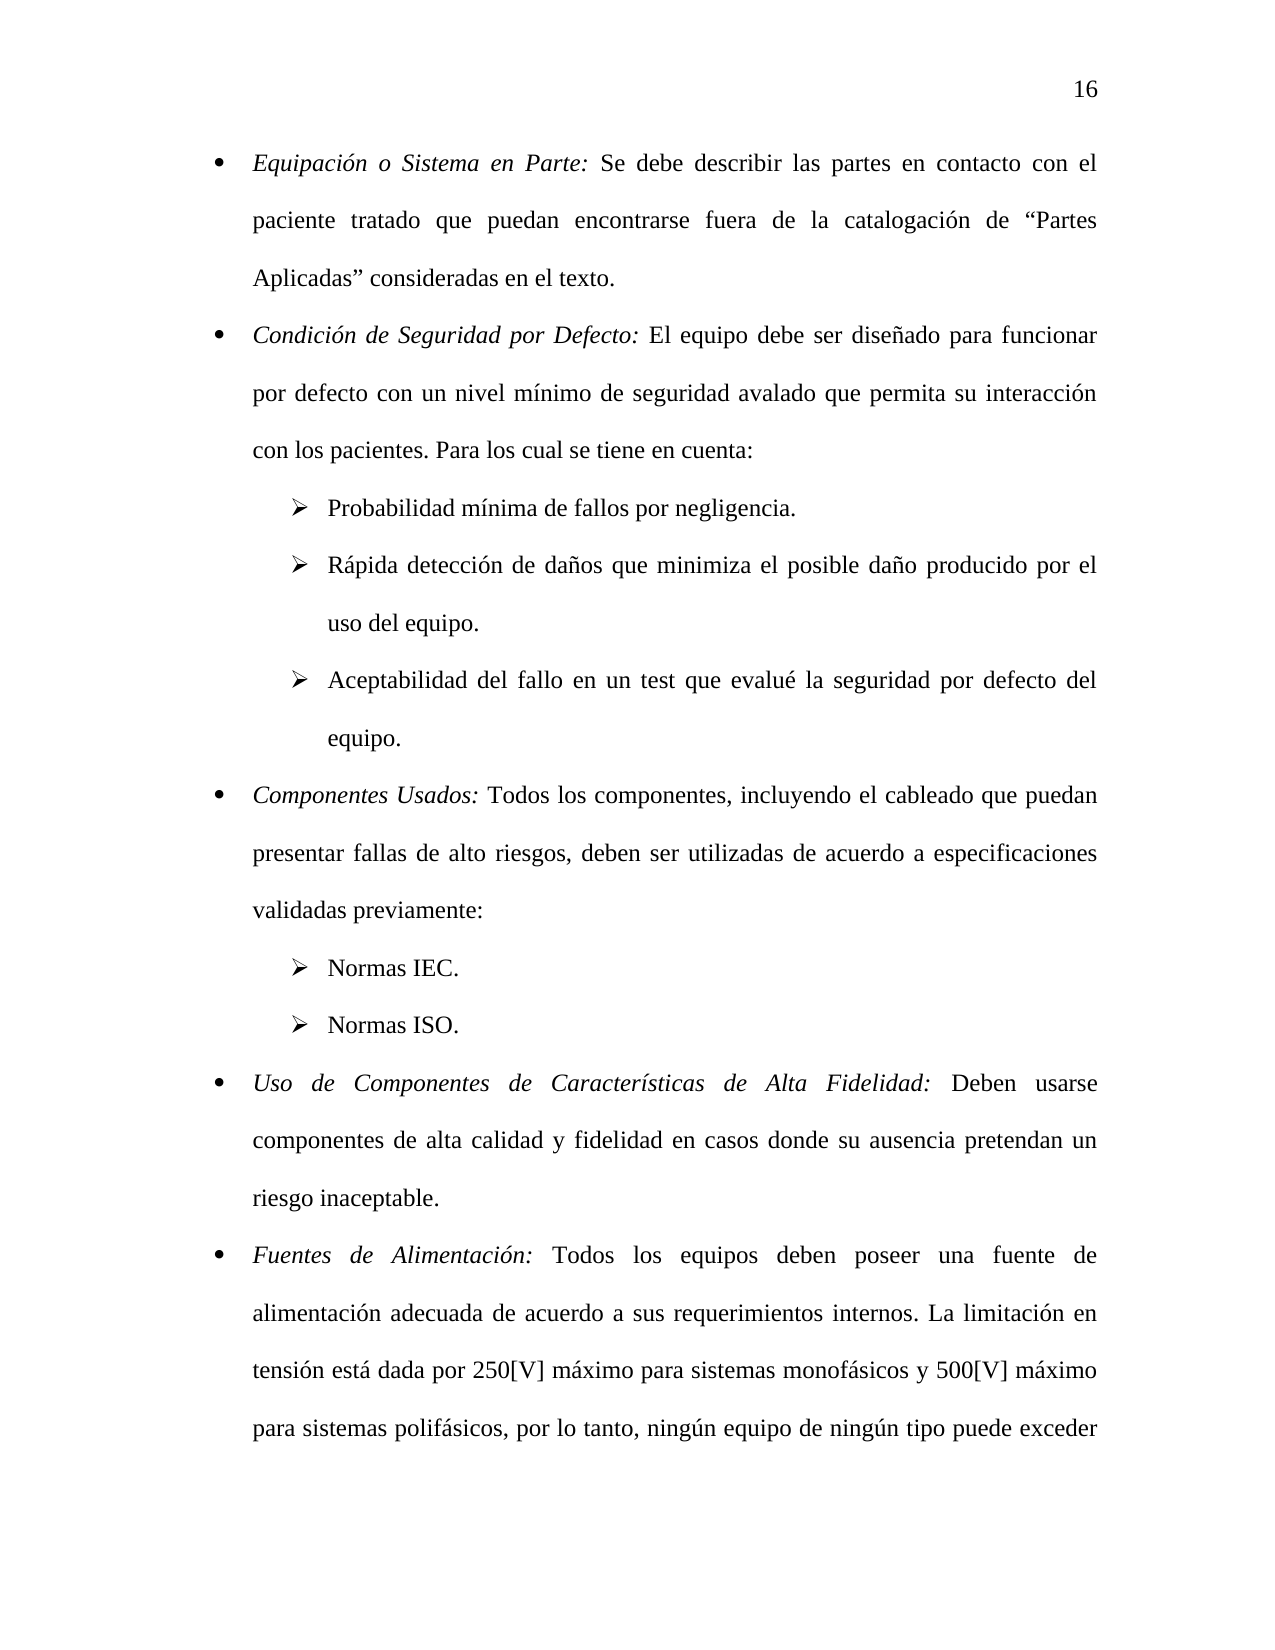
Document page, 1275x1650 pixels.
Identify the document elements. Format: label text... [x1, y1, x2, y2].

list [215, 1240, 1098, 1441]
list Rápida detección de daños que minimiza el posible daño producido por el uso del equipo. [290, 550, 1098, 636]
list Normas ISO. [290, 1010, 1098, 1039]
list Probabilidad mínima de fallos por negligencia. [290, 493, 1098, 521]
list Componentes Usados: Todos los componentes, incluyendo el cableado que puedan presentar fallas de alto riesgos, deben ser utilizadas de acuerdo a especificaciones validadas previamente: [215, 780, 1098, 924]
list Equipación o Sistema en Parte: Se debe describir las partes en contacto con el paciente tratado que puedan encontrarse fuera de la catalogación de “Partes Aplicadas” consideradas en el texto. [215, 148, 1098, 291]
list Uso de Componentes de Características de Alta Fidelidad: Deben usarse componentes de alta calidad y fidelidad en casos donde su ausencia pretendan un riesgo inaceptable. [215, 1068, 1098, 1211]
list Aceptabilidad del fallo en un test que evalué la seguridad por defecto del equipo. [290, 665, 1098, 751]
list Normas IEC. [290, 953, 1098, 981]
list Condición de Seguridad por Defecto: El equipo debe ser diseñado para funcionar por defecto con un nivel mínimo de seguridad avalado que permita su interacción con los pacientes. Para los cual se tiene en cuenta: [215, 320, 1098, 464]
